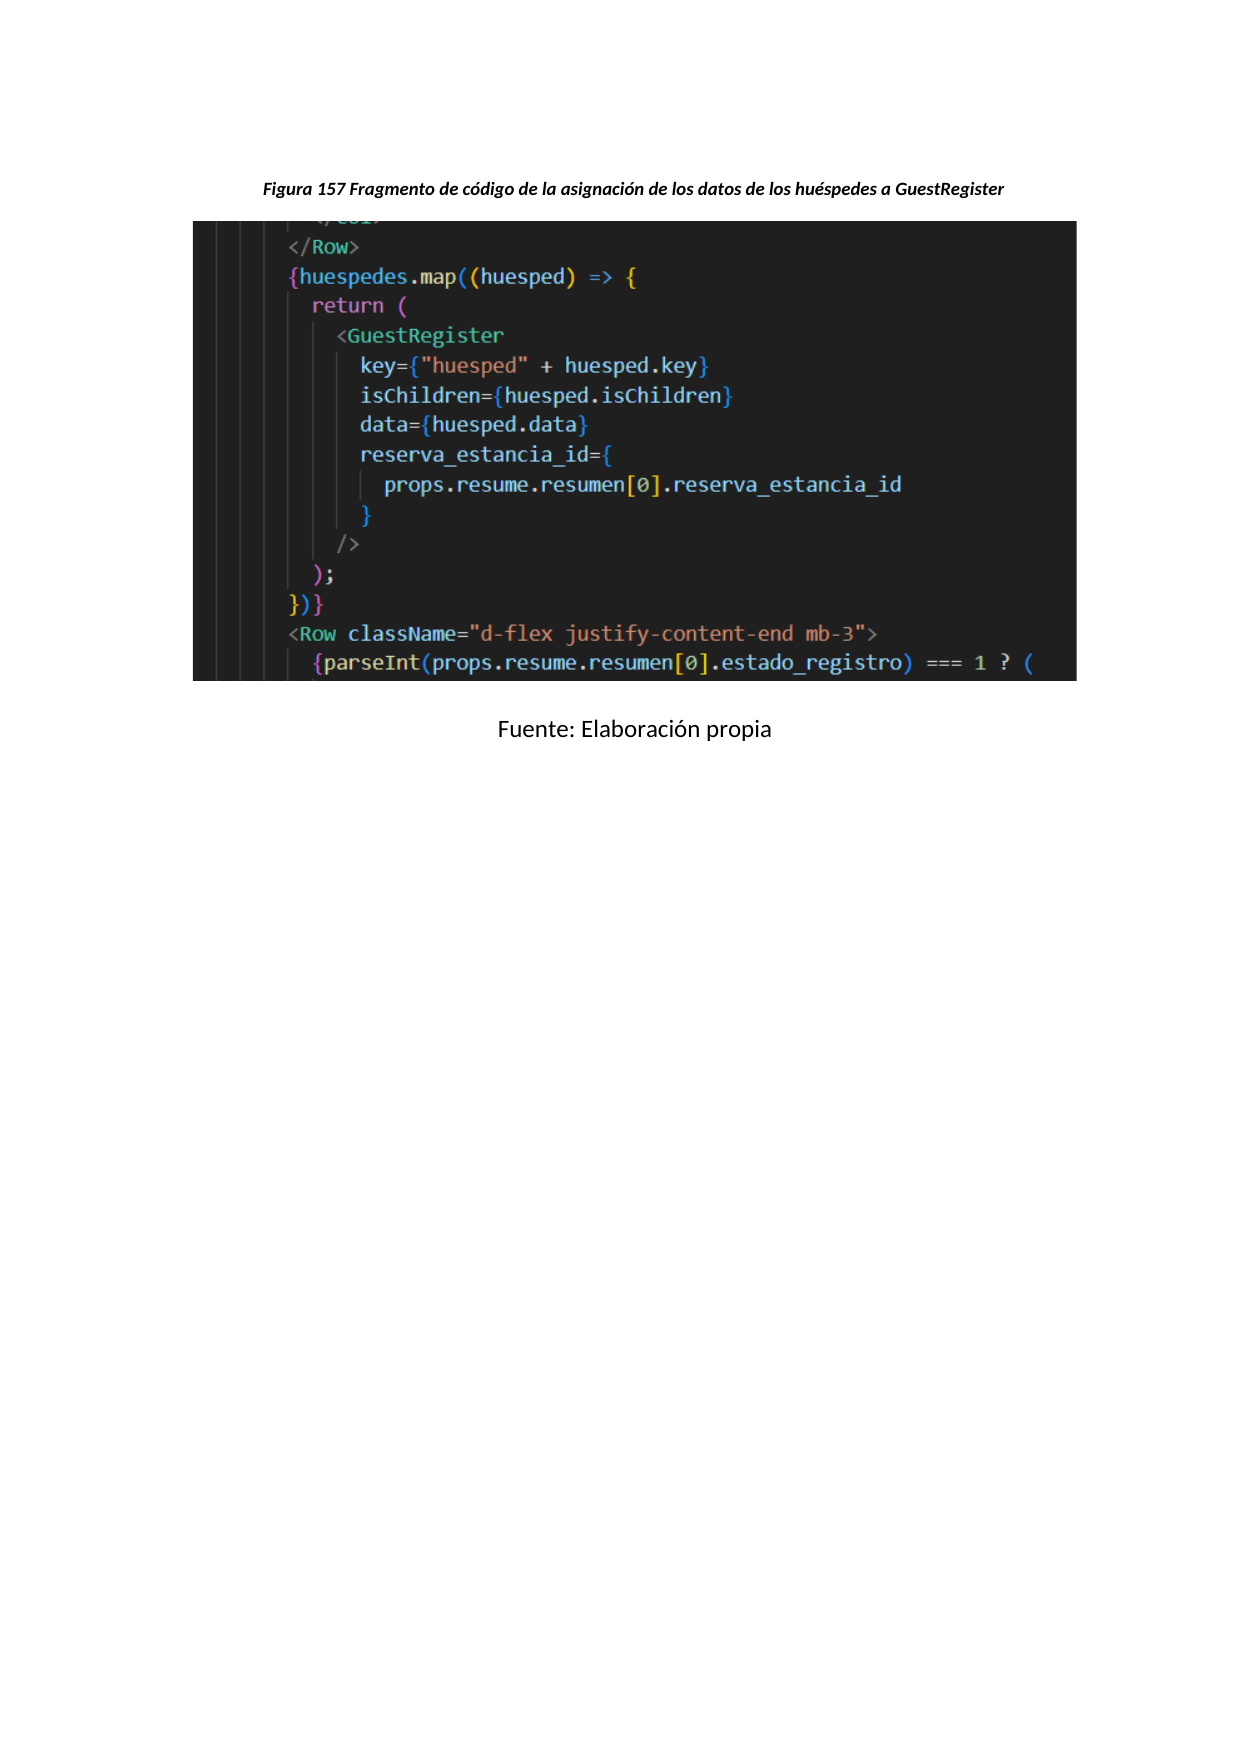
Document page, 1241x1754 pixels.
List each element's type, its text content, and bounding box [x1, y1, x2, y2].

text Fuente: Elaboración propia [177, 713, 1092, 743]
picture [192, 221, 1077, 681]
text Figura 157 Fragmento de código de la asignación de los datos de los huéspedes a GuestRegister [177, 177, 1092, 200]
